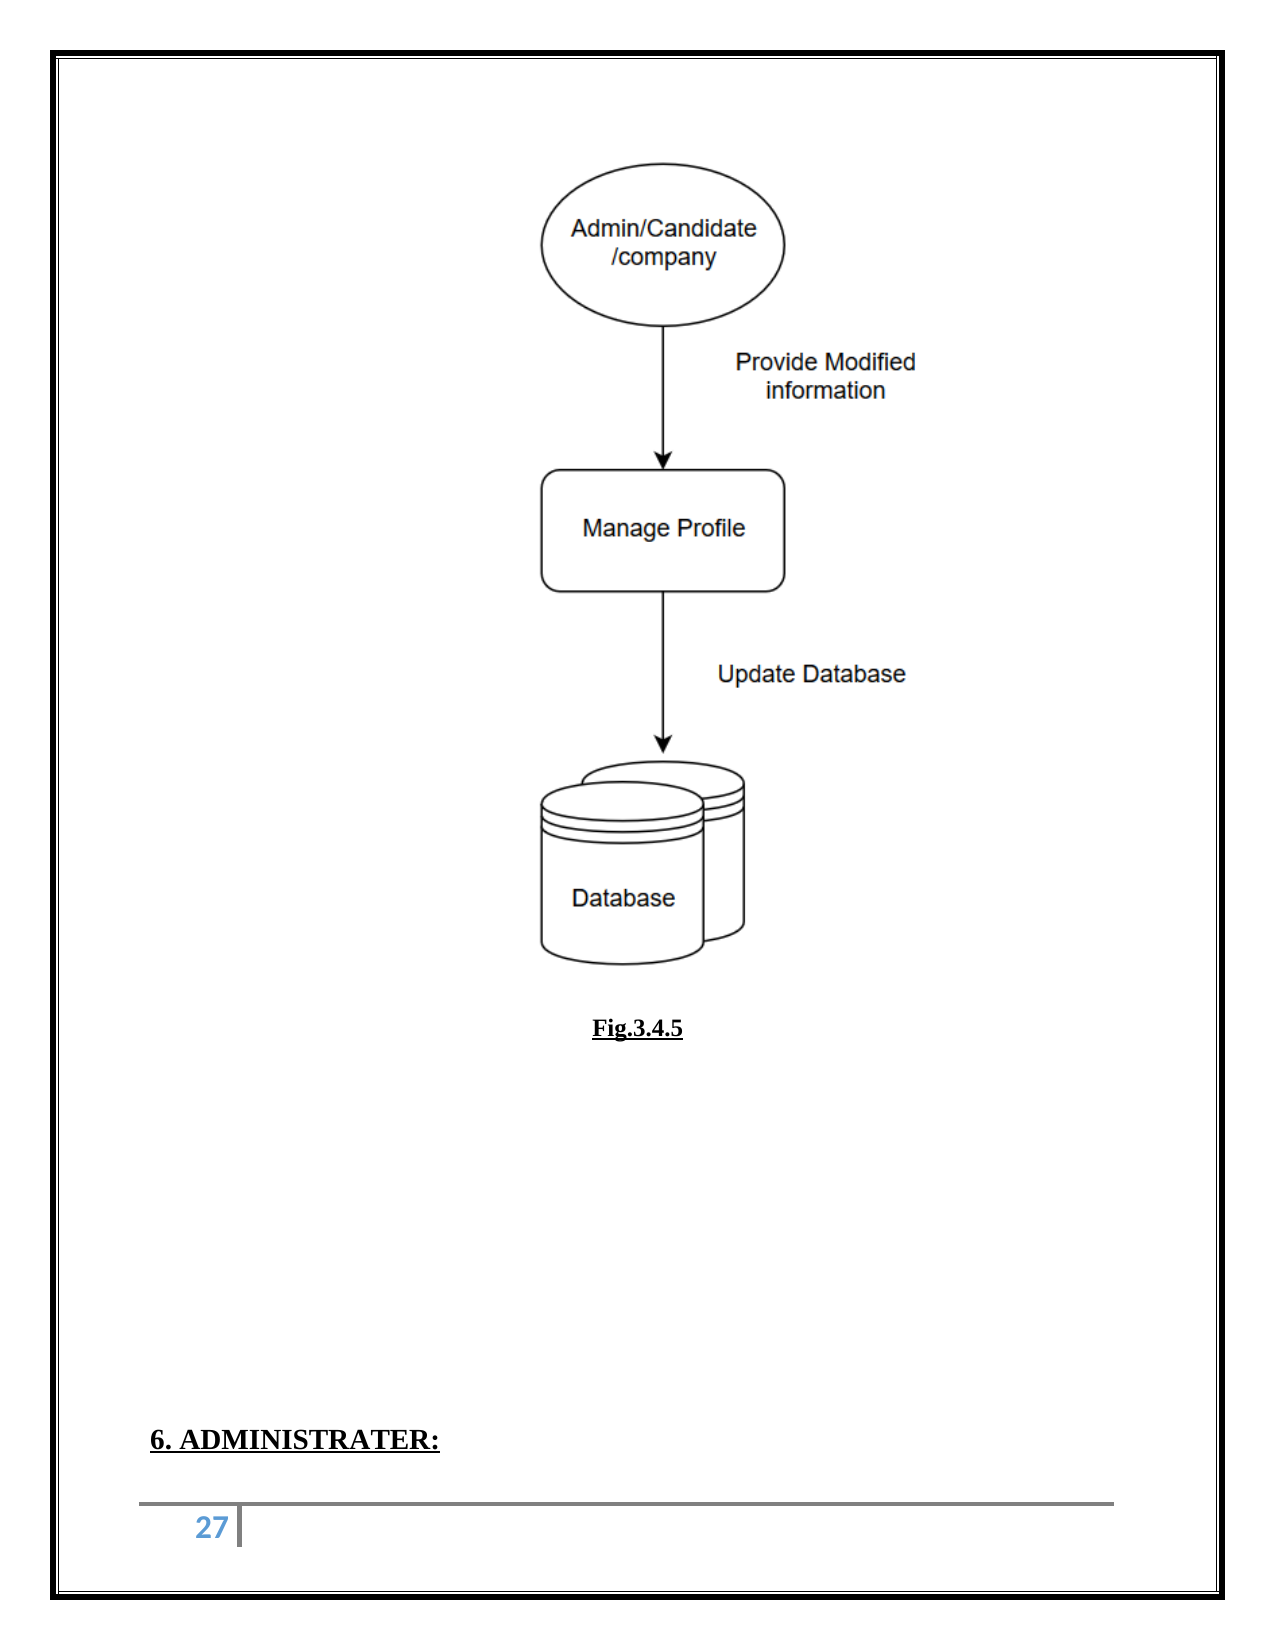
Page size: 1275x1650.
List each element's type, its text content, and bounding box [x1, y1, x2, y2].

text 6. ADMINISTRATER: [150, 1422, 1125, 1456]
text Fig.3.4.5 [150, 1013, 1125, 1042]
picture [261, 150, 1089, 989]
